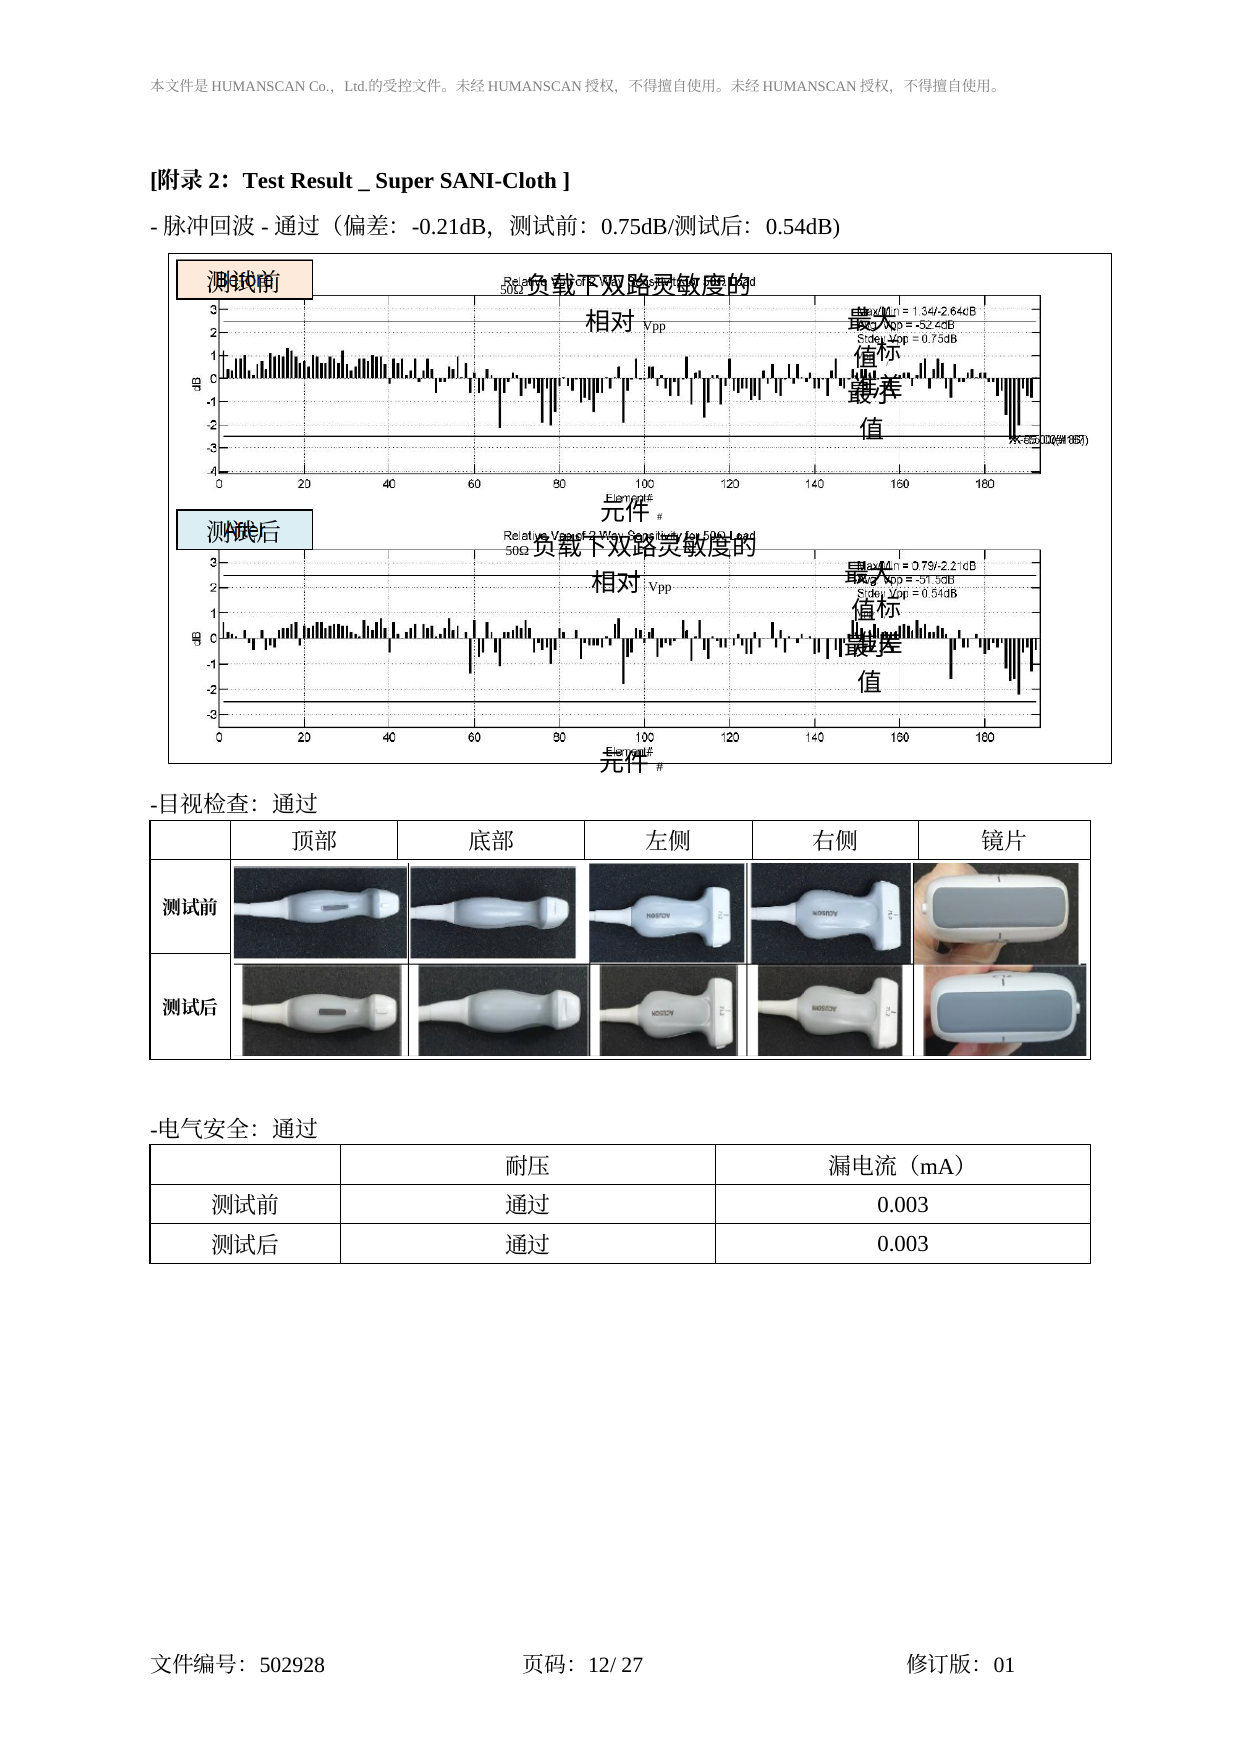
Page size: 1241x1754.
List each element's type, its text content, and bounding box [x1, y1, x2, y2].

table_cell 测试前 [151, 860, 230, 953]
table_cell 测试后 [151, 954, 230, 1058]
table_cell 0.003 [716, 1224, 1090, 1263]
table_header [151, 821, 230, 859]
text [附录2：Test Result _ Super SANI-Cloth ] [150, 162, 1090, 195]
table_cell 测试前 [151, 1185, 340, 1223]
table_header 顶部 [231, 821, 397, 859]
picture [169, 254, 1111, 763]
table_cell 通过 [341, 1224, 715, 1263]
table_header [151, 1145, 340, 1183]
table_header 底部 [398, 821, 584, 859]
text -目视检查：通过 [150, 787, 1090, 819]
table_cell [231, 860, 1090, 1058]
table_cell 通过 [341, 1185, 715, 1223]
text -电气安全：通过 [150, 1111, 1090, 1144]
table_header 右侧 [753, 821, 918, 859]
table_cell 0.003 [716, 1185, 1090, 1223]
table_header 镜片 [919, 821, 1090, 859]
table_cell 测试后 [151, 1224, 340, 1263]
table_header 漏电流（mA） [716, 1145, 1090, 1183]
table_header 左侧 [585, 821, 752, 859]
table_header 耐压 [341, 1145, 715, 1183]
text - 脉冲回波 - 通过（偏差：-0.21dB，测试前：0.75dB/测试后：0.54dB) [150, 208, 1090, 241]
